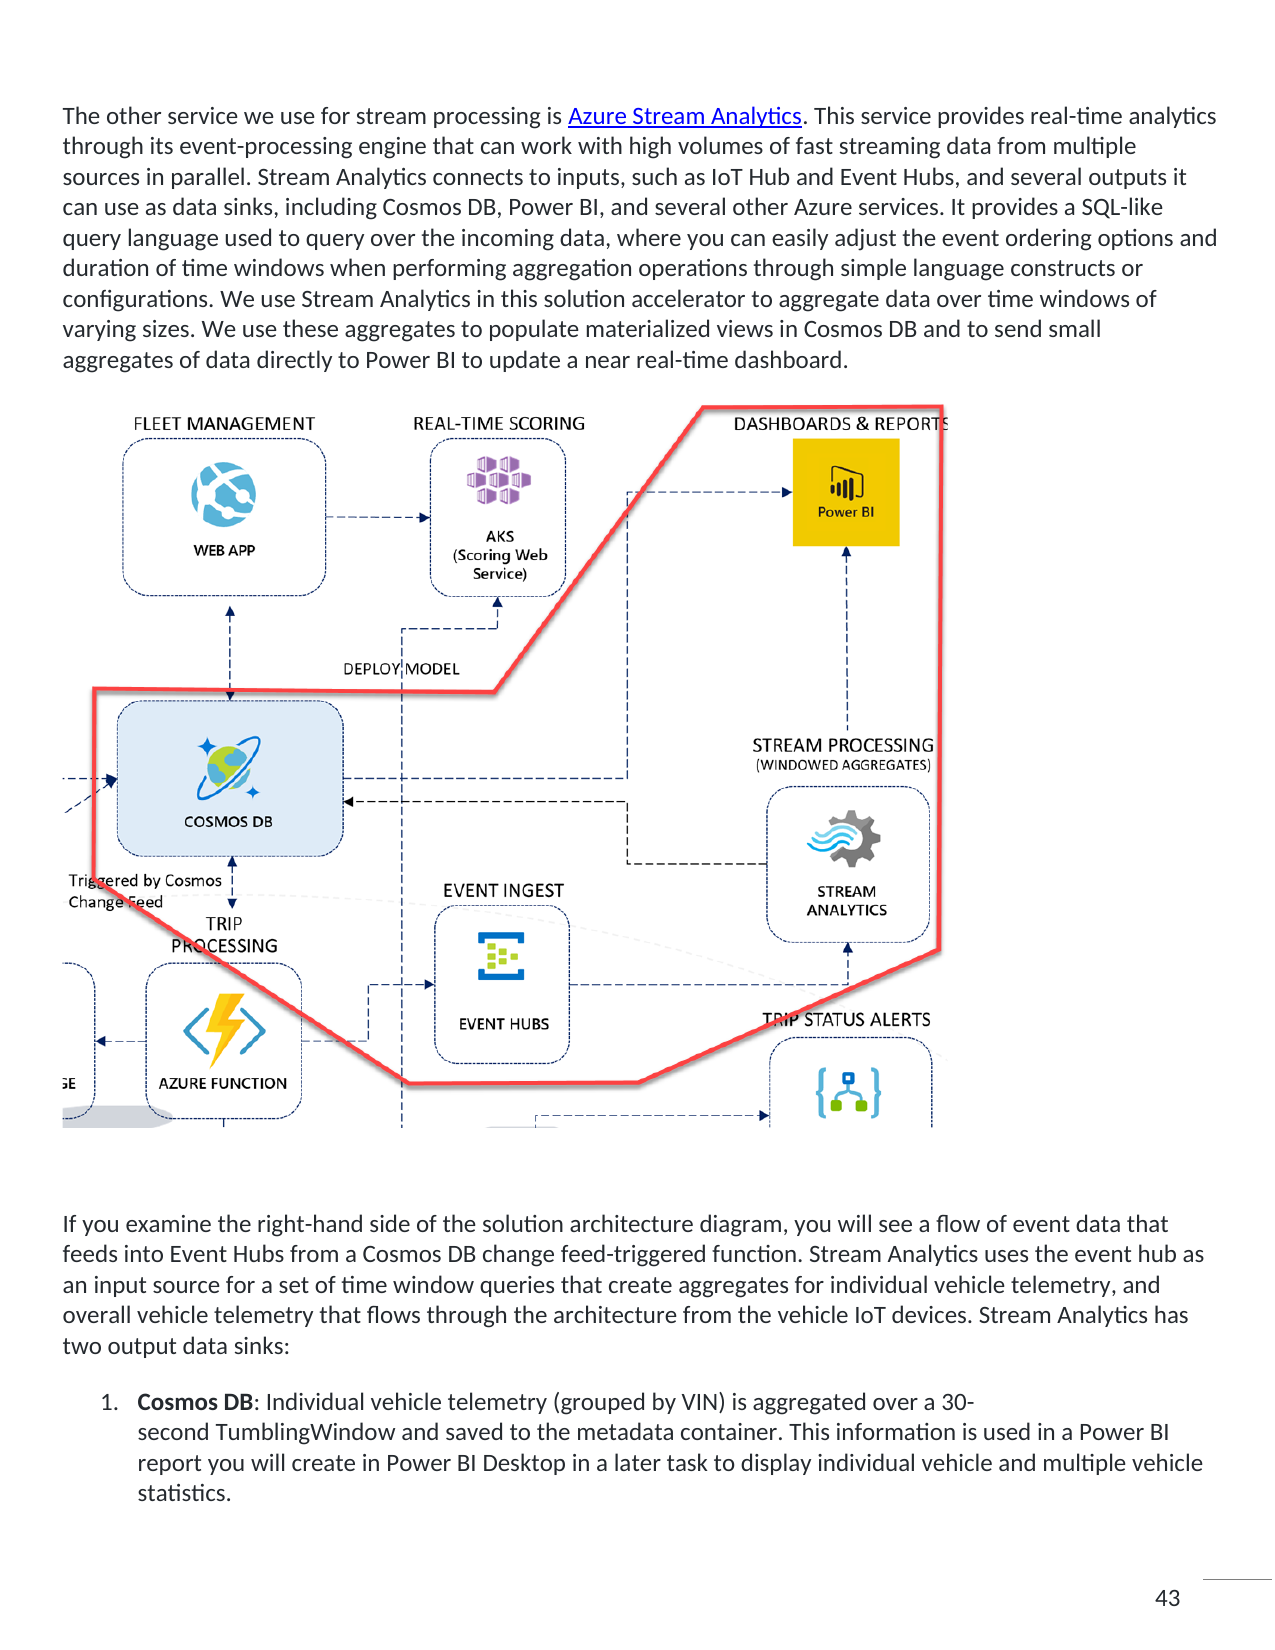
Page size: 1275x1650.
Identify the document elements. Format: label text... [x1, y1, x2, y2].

text The other service we use for stream processing is Azure Stream Analytics. This service provides real-time analytics through its event-processing engine that can work with high volumes of fast streaming data from multiple sources in parallel. Stream Analytics connects to inputs, such as IoT Hub and Event Hubs, and several outputs it can use as data sinks, including Cosmos DB, Power BI, and several other Azure services. It provides a SQL-like query language used to query over the incoming data, where you can easily adjust the event ordering options and duration of time windows when performing aggregation operations through simple language constructs or configurations. We use Stream Analytics in this solution accelerator to aggregate data over time windows of varying sizes. We use these aggregates to populate materialized views in Cosmos DB and to send small aggregates of data directly to Power BI to update a near real-time dashboard. [62, 100, 1219, 375]
picture [62, 399, 948, 1128]
list Cosmos DB: Individual vehicle telemetry (grouped by VIN) is aggregated over a 30-second TumblingWindow and saved to the metadata container. This information is used in a Power BI report you will create in Power BI Desktop in a later task to display individual vehicle and multiple vehicle statistics. [100, 1386, 1219, 1508]
text If you examine the right-hand side of the solution architecture diagram, you will see a flow of event data that feeds into Event Hubs from a Cosmos DB change feed-triggered function. Stream Analytics uses the event hub as an input source for a set of time window queries that create aggregates for individual vehicle telemetry, and overall vehicle telemetry that flows through the architecture from the vehicle IoT devices. Stream Analytics has two output data sinks: [62, 1208, 1219, 1361]
